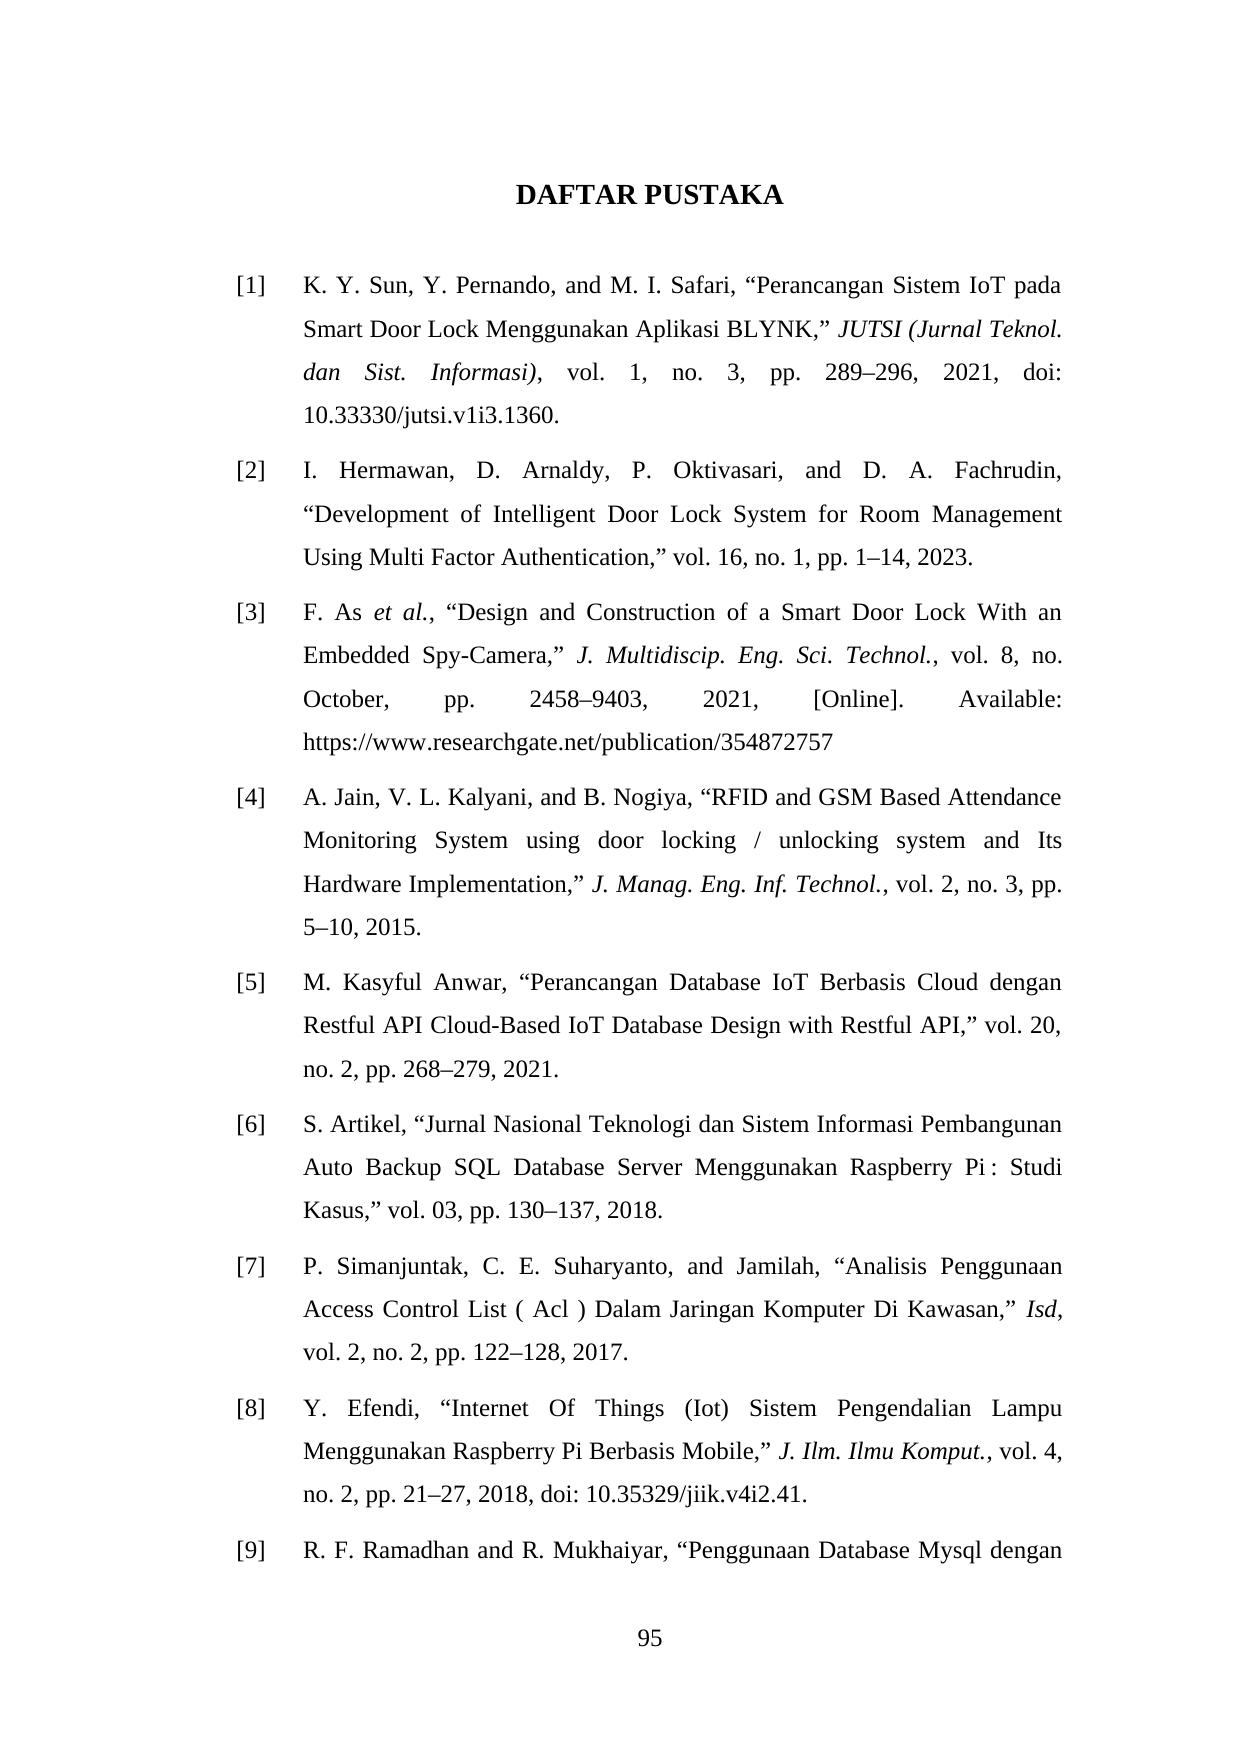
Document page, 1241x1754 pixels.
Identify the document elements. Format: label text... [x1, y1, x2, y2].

text [2] I. Hermawan, D. Arnaldy, P. Oktivasari, and D. A. Fachrudin, “Development of Intelligent Door Lock System for Room Management Using Multi Factor Authentication,” vol. 16, no. 1, pp. 1–14, 2023. [236, 456, 1063, 571]
text [6] S. Artikel, “Jurnal Nasional Teknologi dan Sistem Informasi Pembangunan Auto Backup SQL Database Server Menggunakan Raspberry Pi : Studi Kasus,” vol. 03, pp. 130–137, 2018. [236, 1109, 1063, 1224]
text [1] K. Y. Sun, Y. Pernando, and M. I. Safari, “Perancangan Sistem IoT pada Smart Door Lock Menggunakan Aplikasi BLYNK,” JUTSI (Jurnal Teknol. dan Sist. Informasi), vol. 1, no. 3, pp. 289–296, 2021, doi: 10.33330/jutsi.v1i3.1360. [236, 271, 1063, 429]
text [5] M. Kasyful Anwar, “Perancangan Database IoT Berbasis Cloud dengan Restful API Cloud-Based IoT Database Design with Restful API,” vol. 20, no. 2, pp. 268–279, 2021. [236, 967, 1063, 1082]
text [4] A. Jain, V. L. Kalyani, and B. Nogiya, “RFID and GSM Based Attendance Monitoring System using door locking / unlocking system and Its Hardware Implementation,” J. Manag. Eng. Inf. Technol., vol. 2, no. 3, pp. 5–10, 2015. [236, 782, 1063, 941]
text [3] F. As et al., “Design and Construction of a Smart Door Lock With an Embedded Spy-Camera,” J. Multidiscip. Eng. Sci. Technol., vol. 8, no. October, pp. 2458–9403, 2021, [Online]. Available: https://www.researchgate.net/publication/354872757 [236, 597, 1063, 756]
subtitle DAFTAR PUSTAKA [236, 177, 1063, 211]
text [7] P. Simanjuntak, C. E. Suharyanto, and Jamilah, “Analisis Penggunaan Access Control List ( Acl ) Dalam Jaringan Komputer Di Kawasan,” Isd, vol. 2, no. 2, pp. 122–128, 2017. [236, 1251, 1063, 1366]
text [8] Y. Efendi, “Internet Of Things (Iot) Sistem Pengendalian Lampu Menggunakan Raspberry Pi Berbasis Mobile,” J. Ilm. Ilmu Komput., vol. 4, no. 2, pp. 21–27, 2018, doi: 10.35329/jiik.v4i2.41. [236, 1393, 1063, 1508]
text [236, 1535, 1063, 1564]
